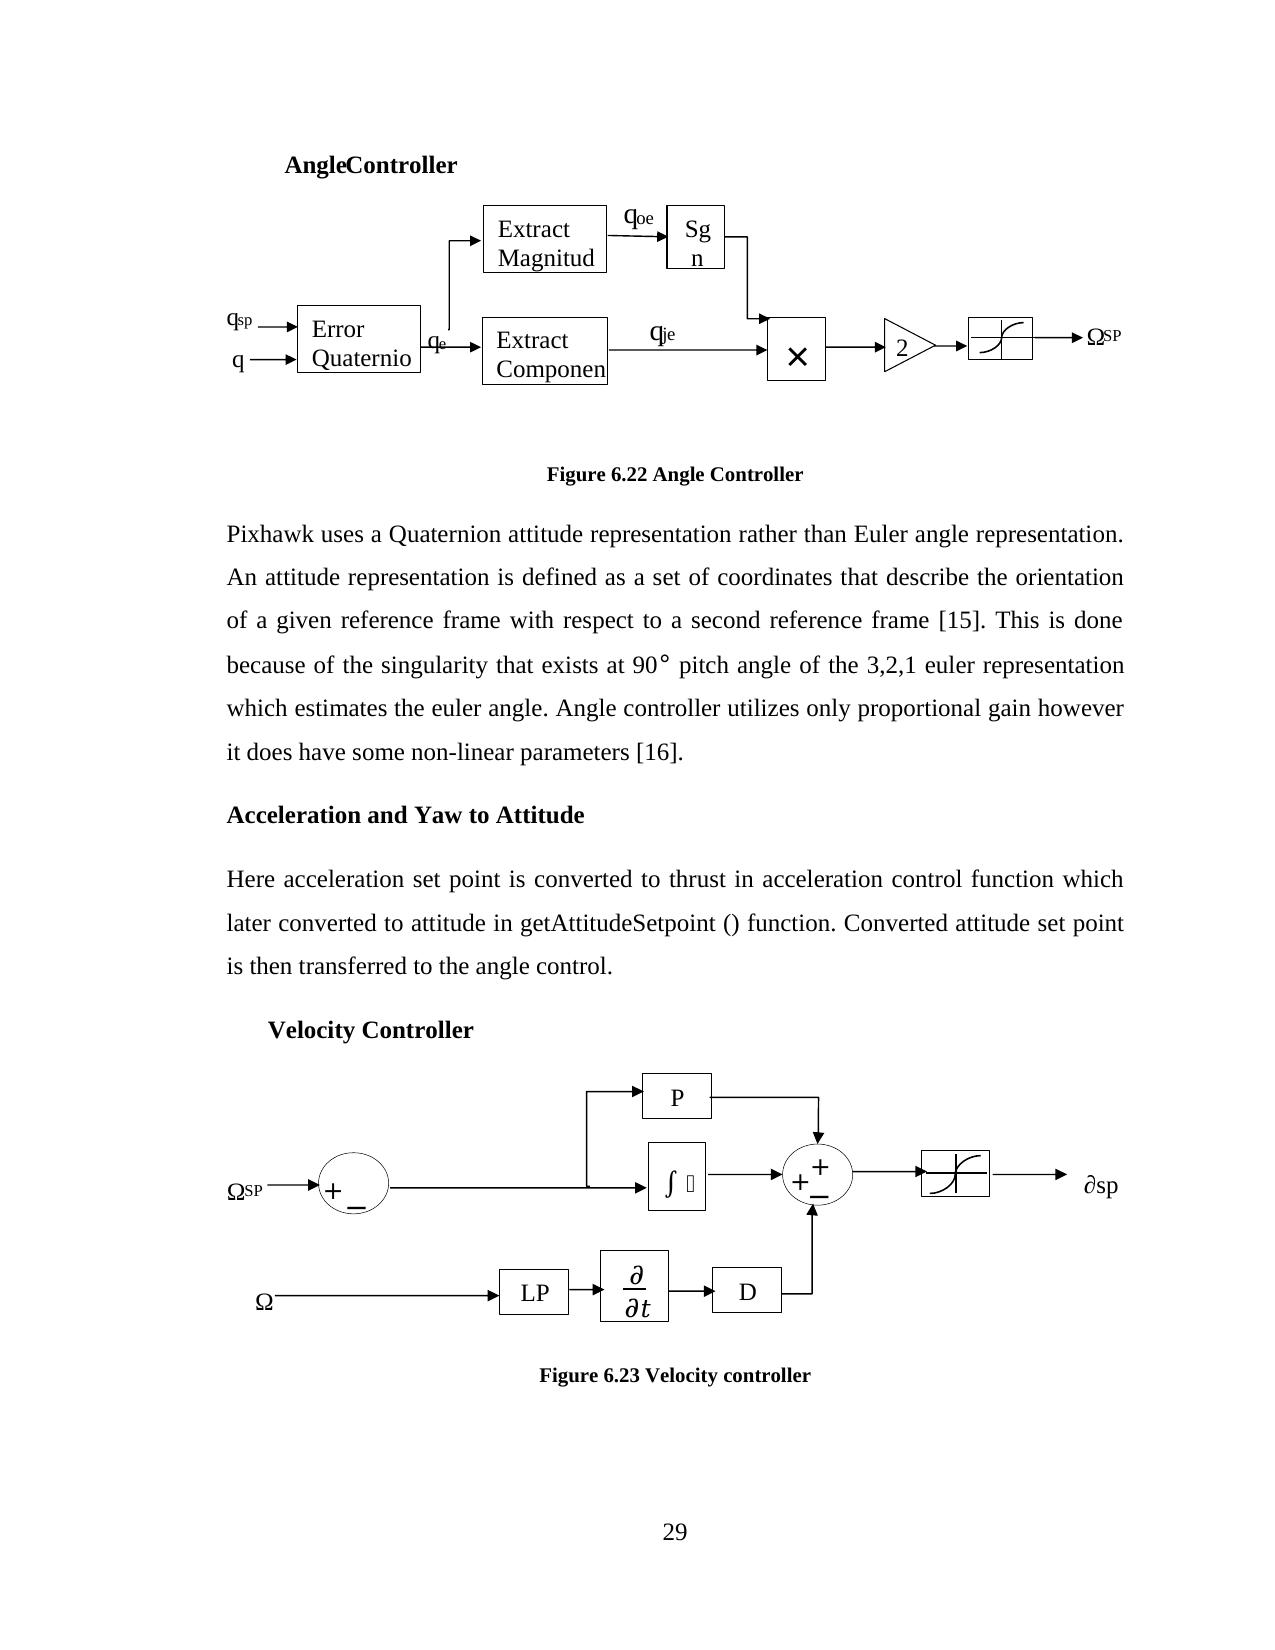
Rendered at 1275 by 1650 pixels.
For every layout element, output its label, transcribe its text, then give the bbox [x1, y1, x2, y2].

text Acceleration and Yaw to Attitude [226, 801, 1125, 829]
text Pixhawk uses a Quaternion attitude representation rather than Euler angle representation. An attitude representation is defined as a set of coordinates that describe the orientation of a given reference frame with respect to a second reference frame [15]. This is done because of the singularity that exists at 90° pitch angle of the 3,2,1 euler representation which estimates the euler angle. Angle controller utilizes only proportional gain however it does have some non-linear parameters [16]. [226, 519, 1125, 765]
text Here acceleration set point is converted to thrust in acceleration control function which later converted to attitude in getAttitudeSetpoint () function. Converted attitude set point is then transferred to the angle control. [226, 864, 1125, 979]
